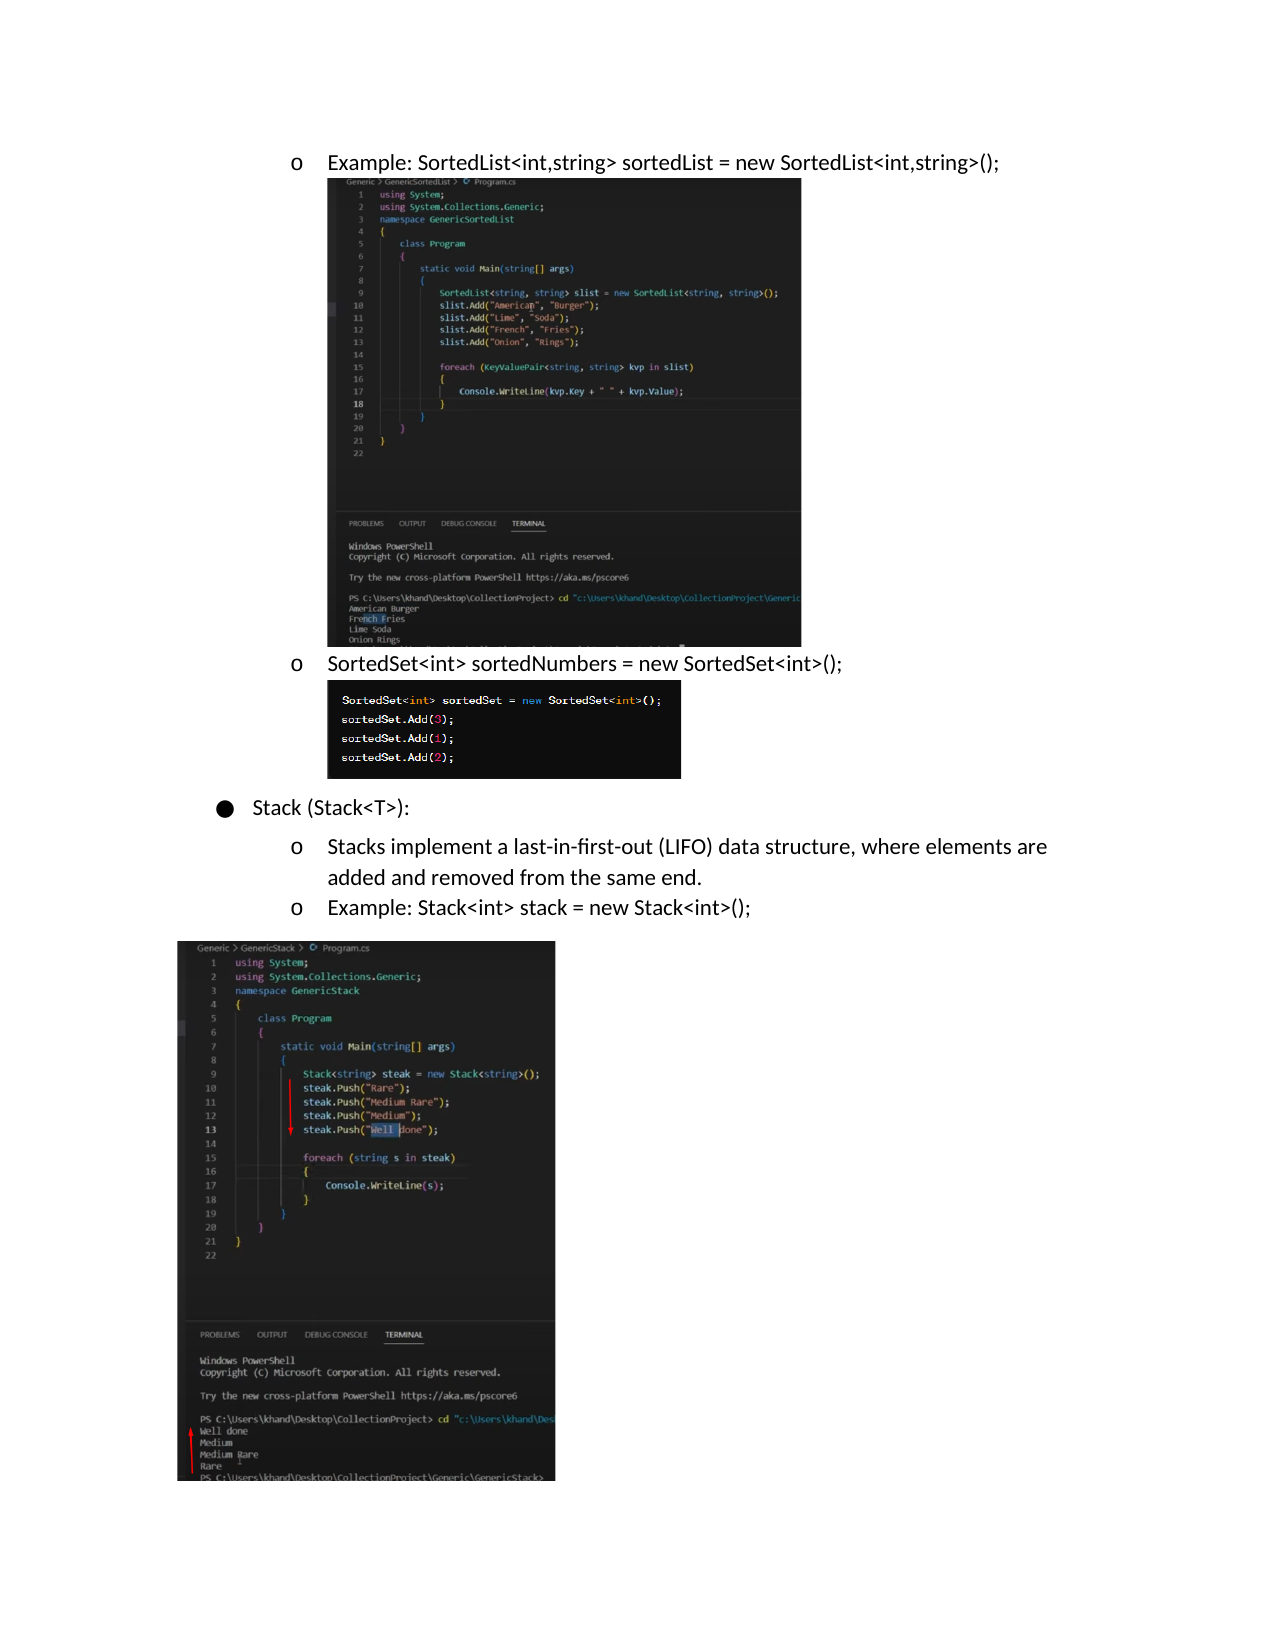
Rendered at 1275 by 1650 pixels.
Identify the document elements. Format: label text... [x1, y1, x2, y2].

picture [327, 680, 682, 779]
list Stacks implement a last-in-first-out (LIFO) data structure, where elements are added and removed from the same end. [290, 832, 1098, 891]
picture [327, 178, 802, 647]
list Example: Stack<int> stack = new Stack<int>(); [290, 893, 1098, 923]
picture [177, 941, 556, 1481]
list Stack (Stack<T>): [215, 781, 1098, 828]
